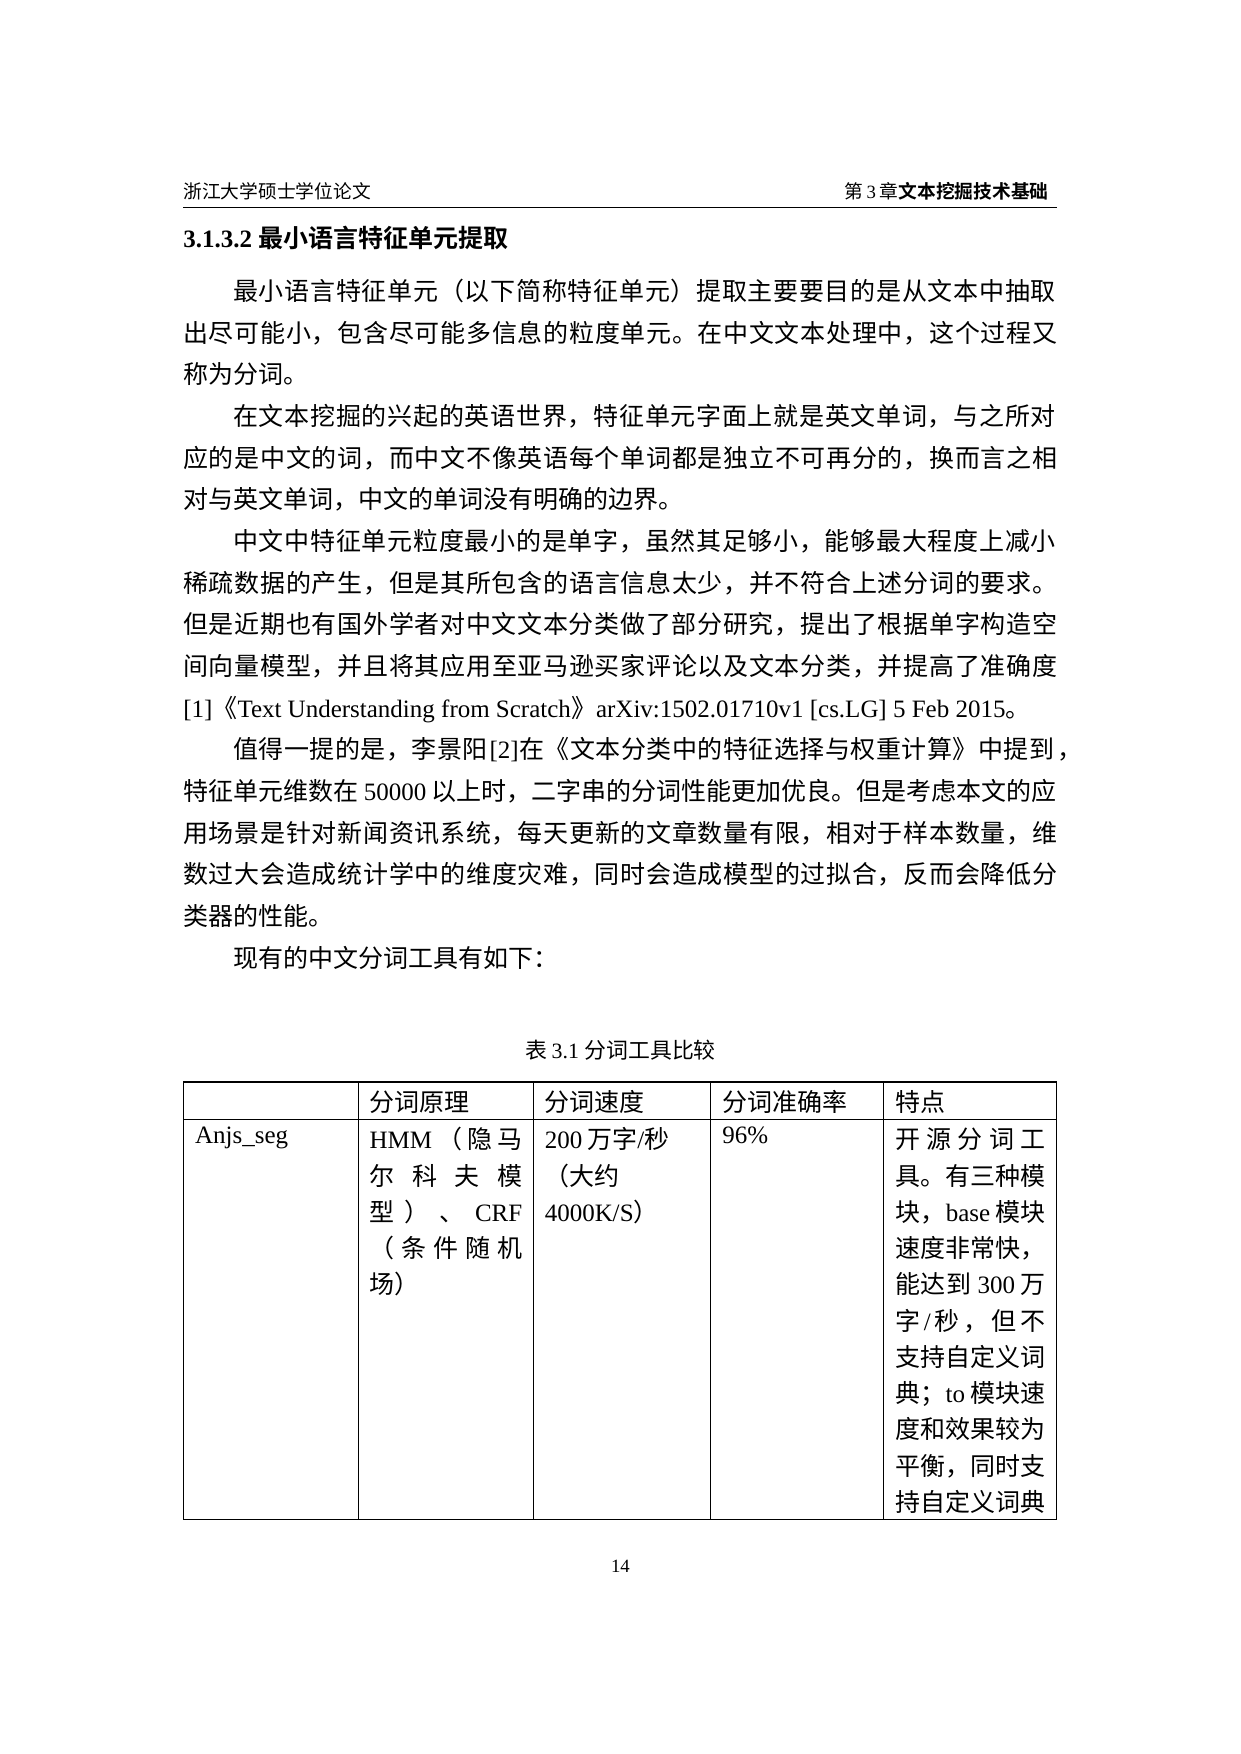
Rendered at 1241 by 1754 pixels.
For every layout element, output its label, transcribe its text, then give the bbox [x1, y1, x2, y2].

text 在文本挖掘的兴起的英语世界，特征单元字面上就是英文单词，与之所对应的是中文的词，而中文不像英语每个单词都是独立不可再分的，换而言之相对与英文单词，中文的单词没有明确的边界。 [183, 392, 1057, 517]
text 值得一提的是，李景阳[2]在《文本分类中的特征选择与权重计算》中提到，特征单元维数在50000以上时，二字串的分词性能更加优良。但是考虑本文的应用场景是针对新闻资讯系统，每天更新的文章数量有限，相对于样本数量，维数过大会造成统计学中的维度灾难，同时会造成模型的过拟合，反而会降低分类器的性能。 [183, 726, 1057, 934]
text 最小语言特征单元（以下简称特征单元）提取主要要目的是从文本中抽取出尽可能小，包含尽可能多信息的粒度单元。在中文文本处理中，这个过程又称为分词。 [183, 267, 1057, 392]
text 中文中特征单元粒度最小的是单字，虽然其足够小，能够最大程度上减小稀疏数据的产生，但是其所包含的语言信息太少，并不符合上述分词的要求。但是近期也有国外学者对中文文本分类做了部分研究，提出了根据单字构造空间向量模型，并且将其应用至亚马逊买家评论以及文本分类，并提高了准确度[1]《Text Understanding from Scratch》arXiv:1502.01710v1 [cs.LG] 5 Feb 2015。 [183, 517, 1057, 726]
table_header [184, 1083, 358, 1119]
text 现有的中文分词工具有如下： [183, 934, 1057, 976]
table_cell 96% [711, 1120, 883, 1518]
table_cell Anjs_seg [184, 1120, 358, 1518]
table_cell 200万字/秒（大约4000K/S） [534, 1120, 710, 1518]
table_header 分词原理 [359, 1083, 533, 1119]
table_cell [884, 1120, 1056, 1518]
table_header 分词准确率 [711, 1083, 883, 1119]
text 表 3.1 分词工具比较 [183, 1033, 1057, 1065]
table_header 分词速度 [534, 1083, 710, 1119]
table_header 特点 [884, 1083, 1056, 1119]
subtitle 最小语言特征单元提取 [183, 218, 1057, 255]
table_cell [359, 1120, 533, 1518]
